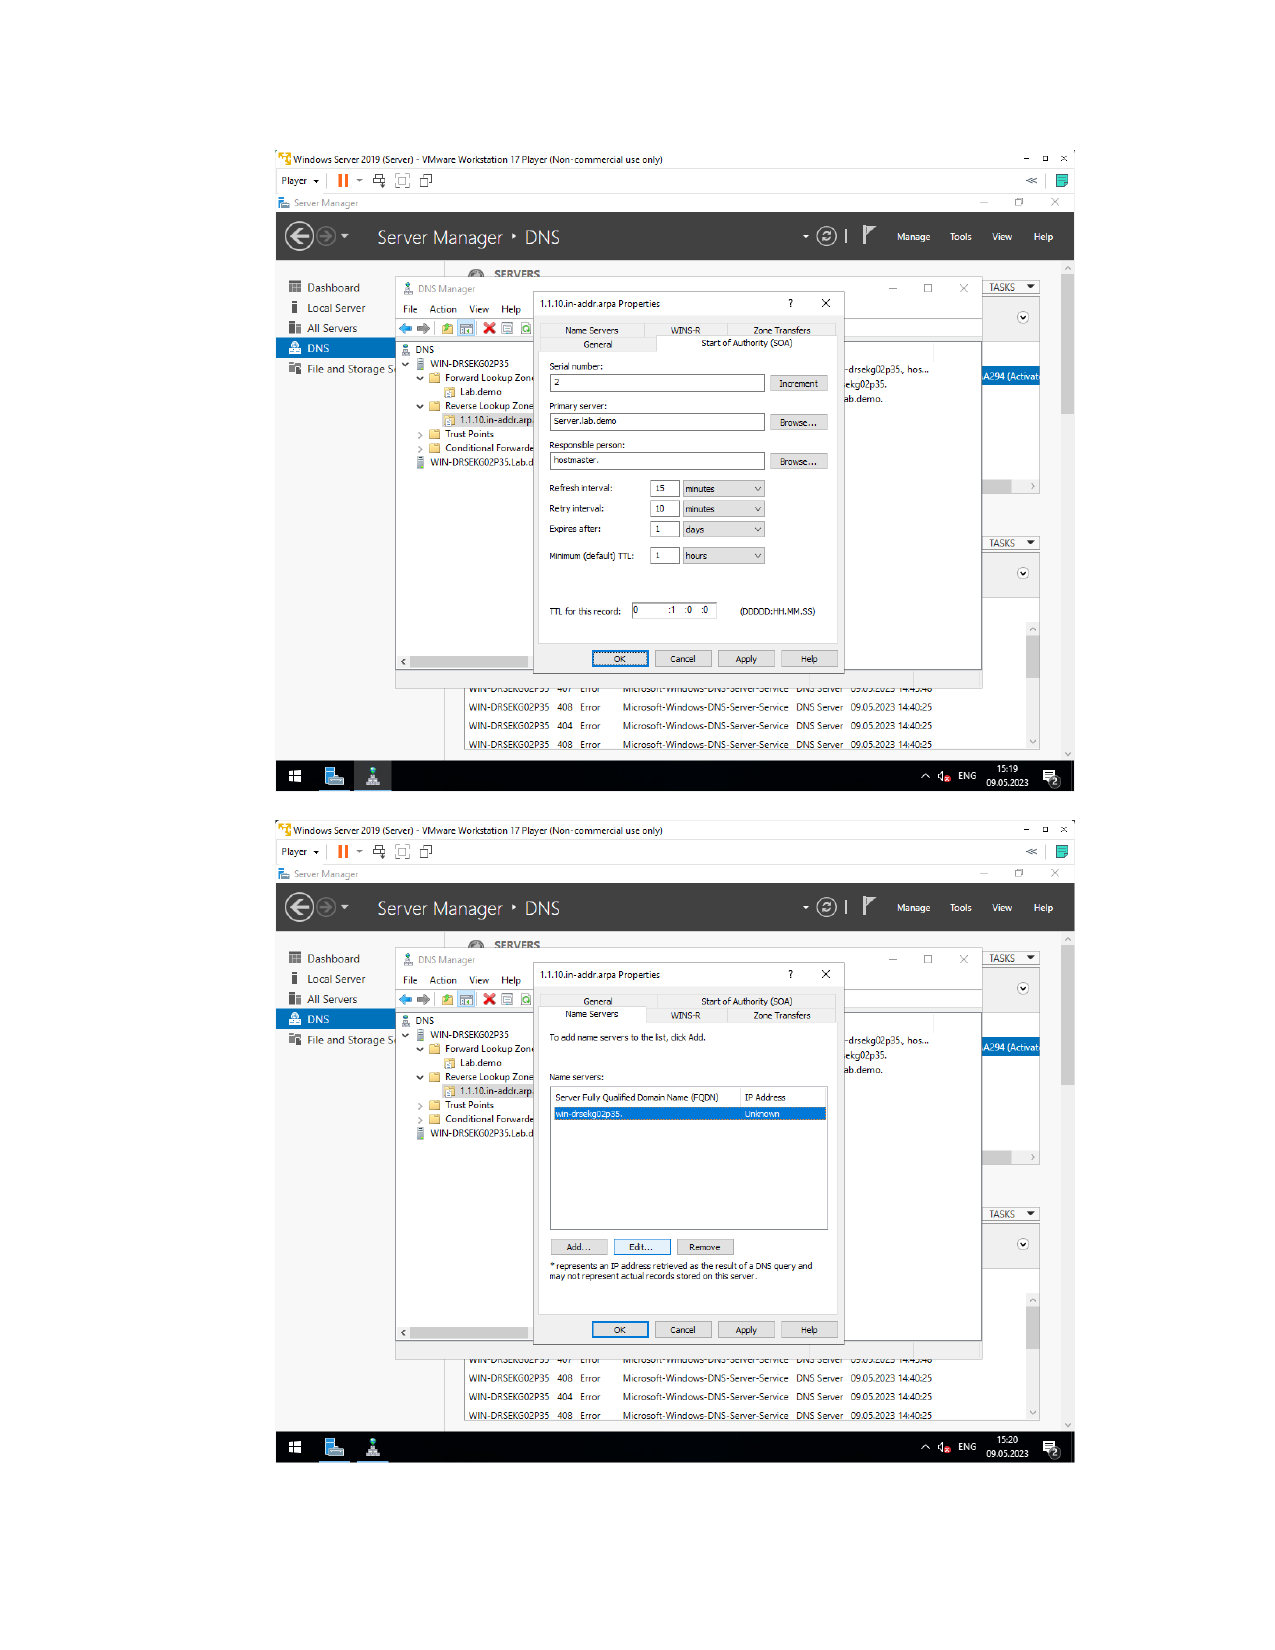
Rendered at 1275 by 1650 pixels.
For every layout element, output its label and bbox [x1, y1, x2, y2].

picture [275, 820, 1075, 1463]
picture [275, 150, 1075, 792]
